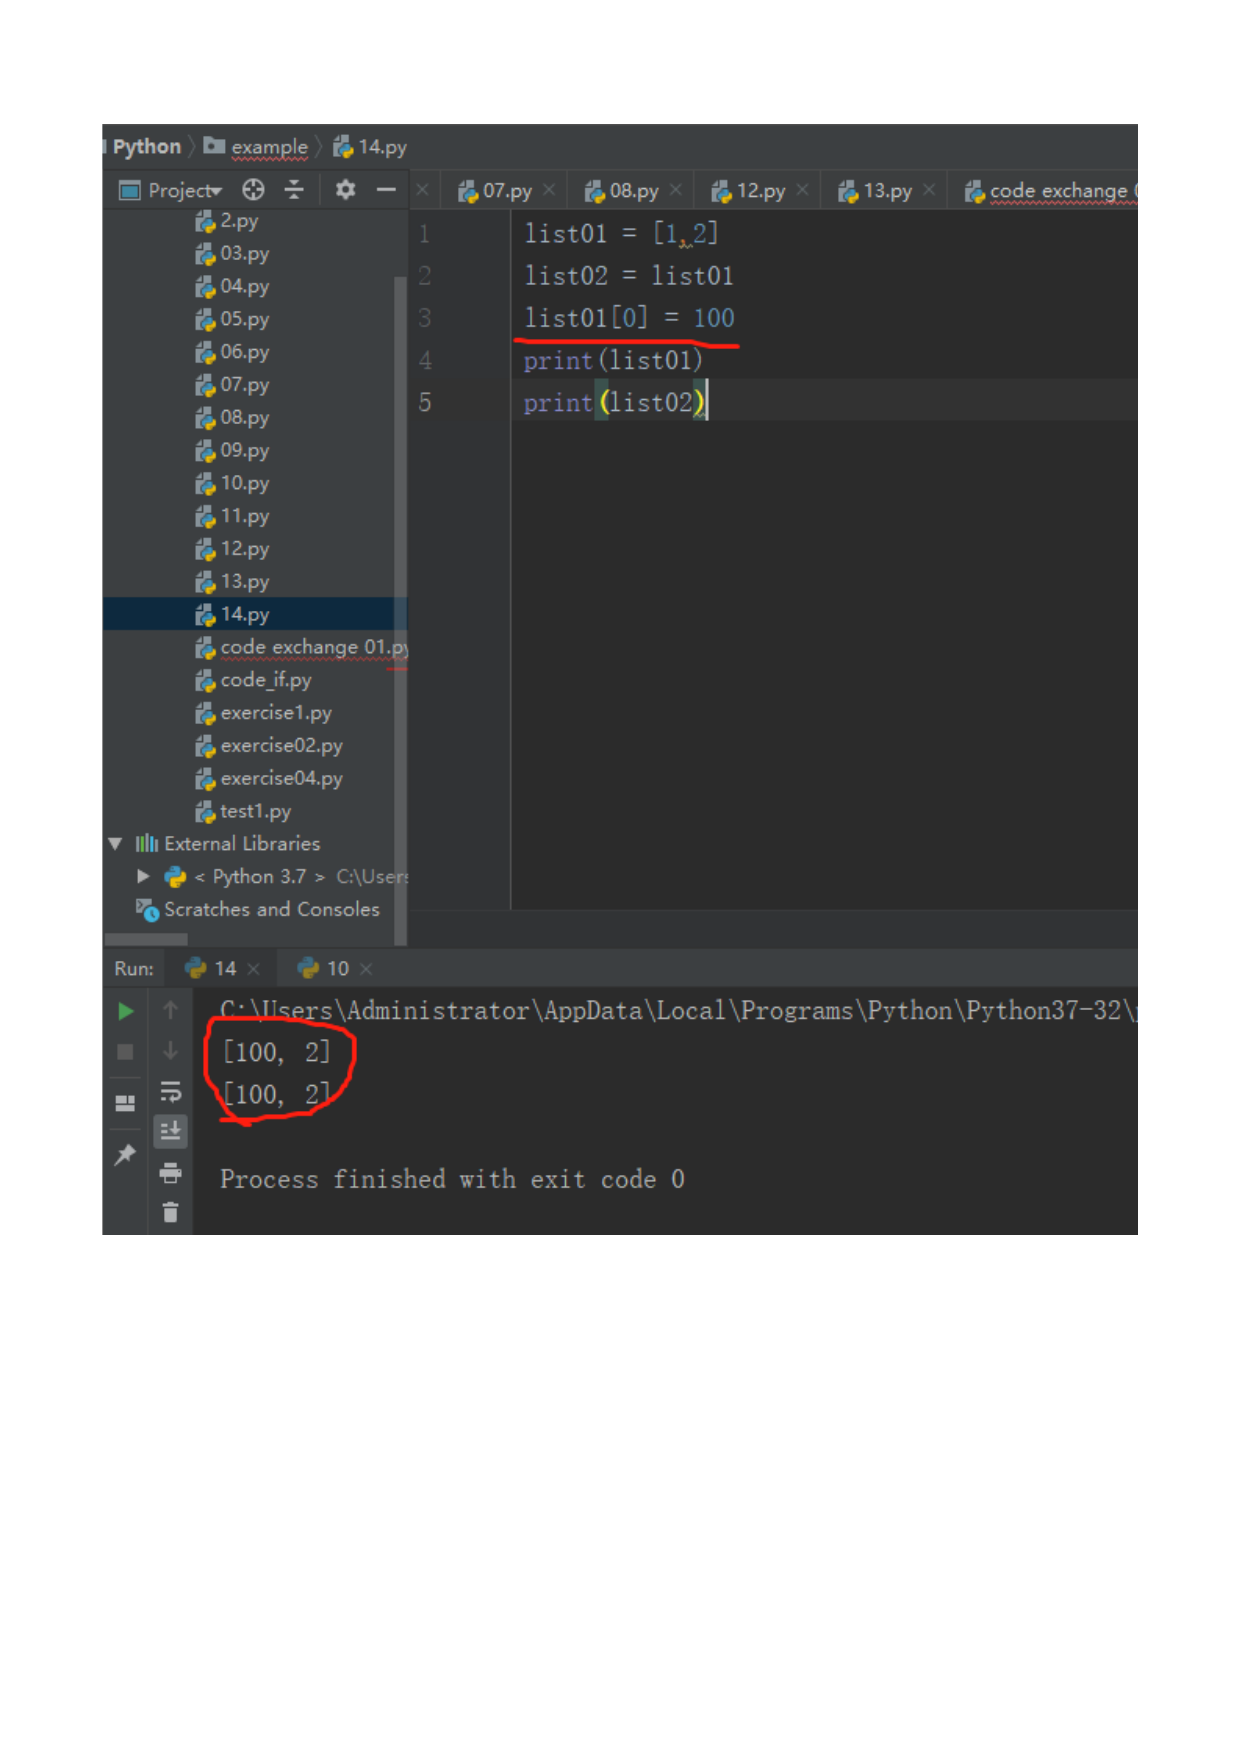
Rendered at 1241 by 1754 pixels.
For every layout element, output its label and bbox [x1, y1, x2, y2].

picture [102, 122, 1138, 1233]
